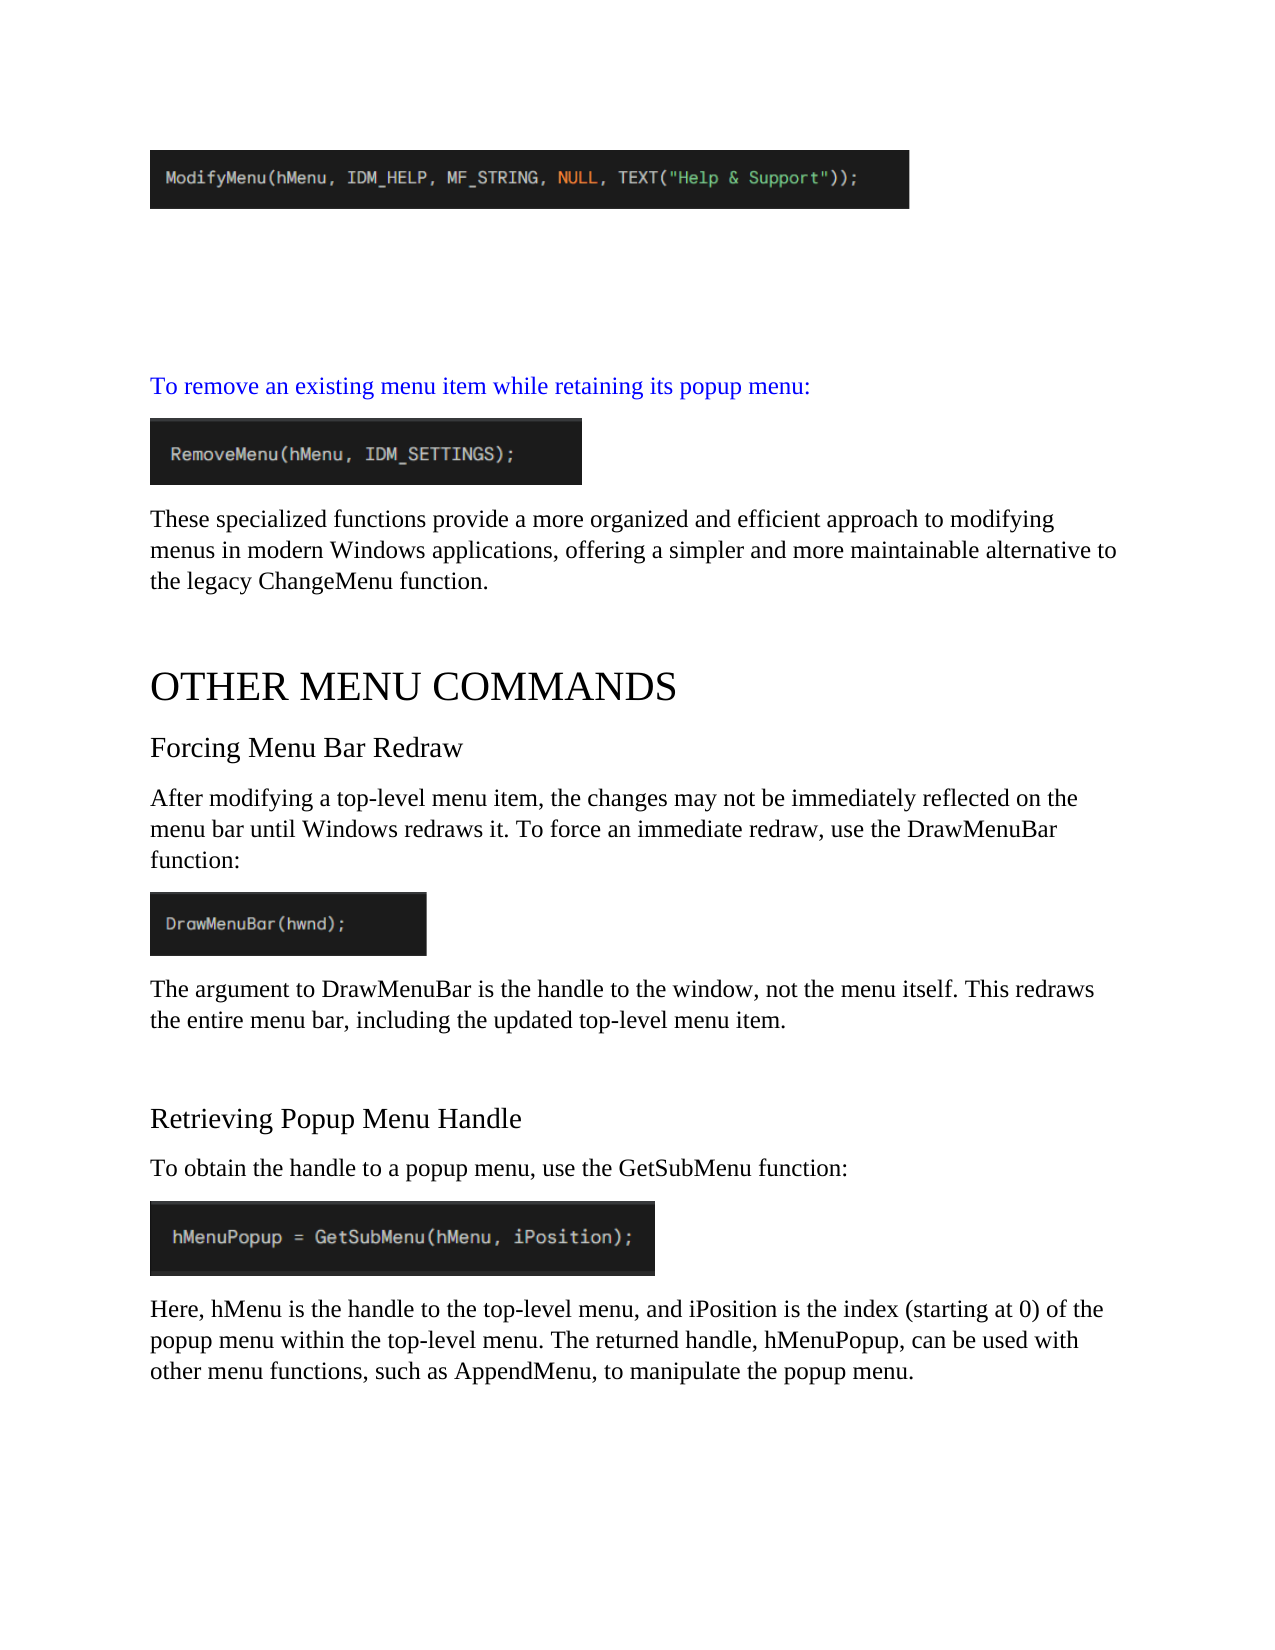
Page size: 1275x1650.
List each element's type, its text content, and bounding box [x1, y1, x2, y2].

text OTHER MENU COMMANDS [150, 661, 1125, 709]
text The argument to DrawMenuBar is the handle to the window, not the menu itself. This redraws the entire menu bar, including the updated top-level menu item. [150, 974, 1125, 1034]
text Forcing Menu Bar Redraw [150, 730, 1125, 763]
picture [150, 418, 582, 485]
text Retrieving Popup Menu Handle [150, 1101, 1125, 1134]
picture [150, 1201, 655, 1276]
text These specialized functions provide a more organized and efficient approach to modifying menus in modern Windows applications, offering a simpler and more maintainable alternative to the legacy ChangeMenu function. [150, 504, 1125, 595]
text Here, hMenu is the handle to the top-level menu, and iPosition is the index (starting at 0) of the popup menu within the top-level menu. The returned handle, hMenuPopup, can be used with other menu functions, such as AppendMenu, to manipulate the popup menu. [150, 1294, 1125, 1385]
text After modifying a top-level menu item, the changes may not be immediately reflected on the menu bar until Windows redraws it. To force an immediate redraw, use the DrawMenuBar function: [150, 783, 1125, 873]
text To remove an existing menu item while retaining its popup menu: [150, 371, 1125, 399]
text To obtain the handle to a popup menu, use the GetSubMenu function: [150, 1153, 1125, 1182]
picture [150, 150, 910, 209]
picture [150, 892, 427, 956]
